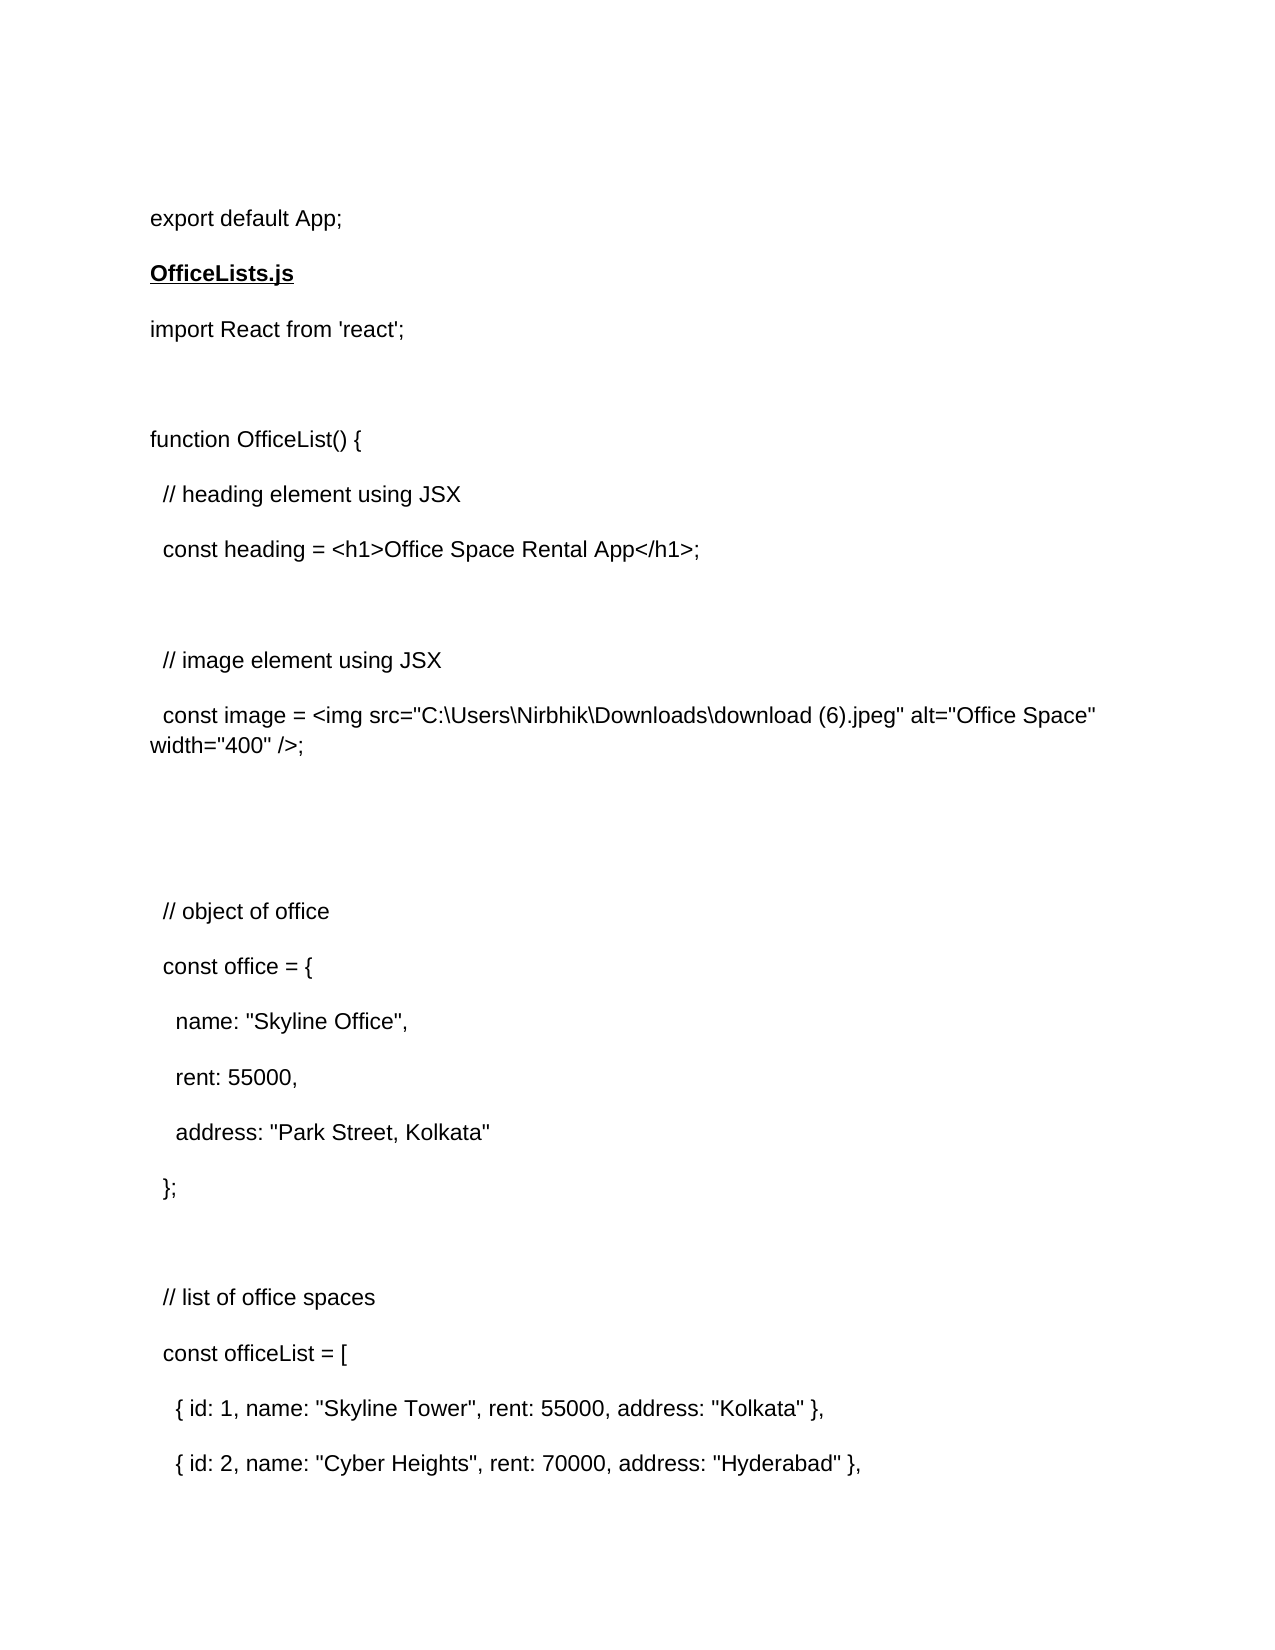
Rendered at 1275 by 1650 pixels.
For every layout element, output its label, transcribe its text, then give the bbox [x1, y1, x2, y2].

text import React from 'react'; [150, 316, 1125, 342]
text const officeList = [ [150, 1339, 1125, 1366]
text export default App; [150, 205, 1125, 232]
text OfficeLists.js [150, 260, 1125, 287]
text const heading = <h1>Office Space Rental App</h1>; [150, 536, 1125, 563]
text function OfficeList() { [150, 426, 1125, 452]
text // heading element using JSX [150, 481, 1125, 508]
text { id: 2, name: "Cyber Heights", rent: 70000, address: "Hyderabad" }, [150, 1450, 1125, 1476]
text const image = <img src="C:\Users\Nirbhik\Downloads\download (6).jpeg" alt="Office Space" width="400" />; [150, 702, 1125, 759]
text const office = { [150, 953, 1125, 979]
text // list of office spaces [150, 1284, 1125, 1311]
text // image element using JSX [150, 647, 1125, 673]
text rent: 55000, [150, 1063, 1125, 1090]
text { id: 1, name: "Skyline Tower", rent: 55000, address: "Kolkata" }, [150, 1395, 1125, 1421]
text // object of office [150, 898, 1125, 924]
text }; [150, 1174, 1125, 1200]
text name: "Skyline Office", [150, 1008, 1125, 1035]
text address: "Park Street, Kolkata" [150, 1119, 1125, 1145]
